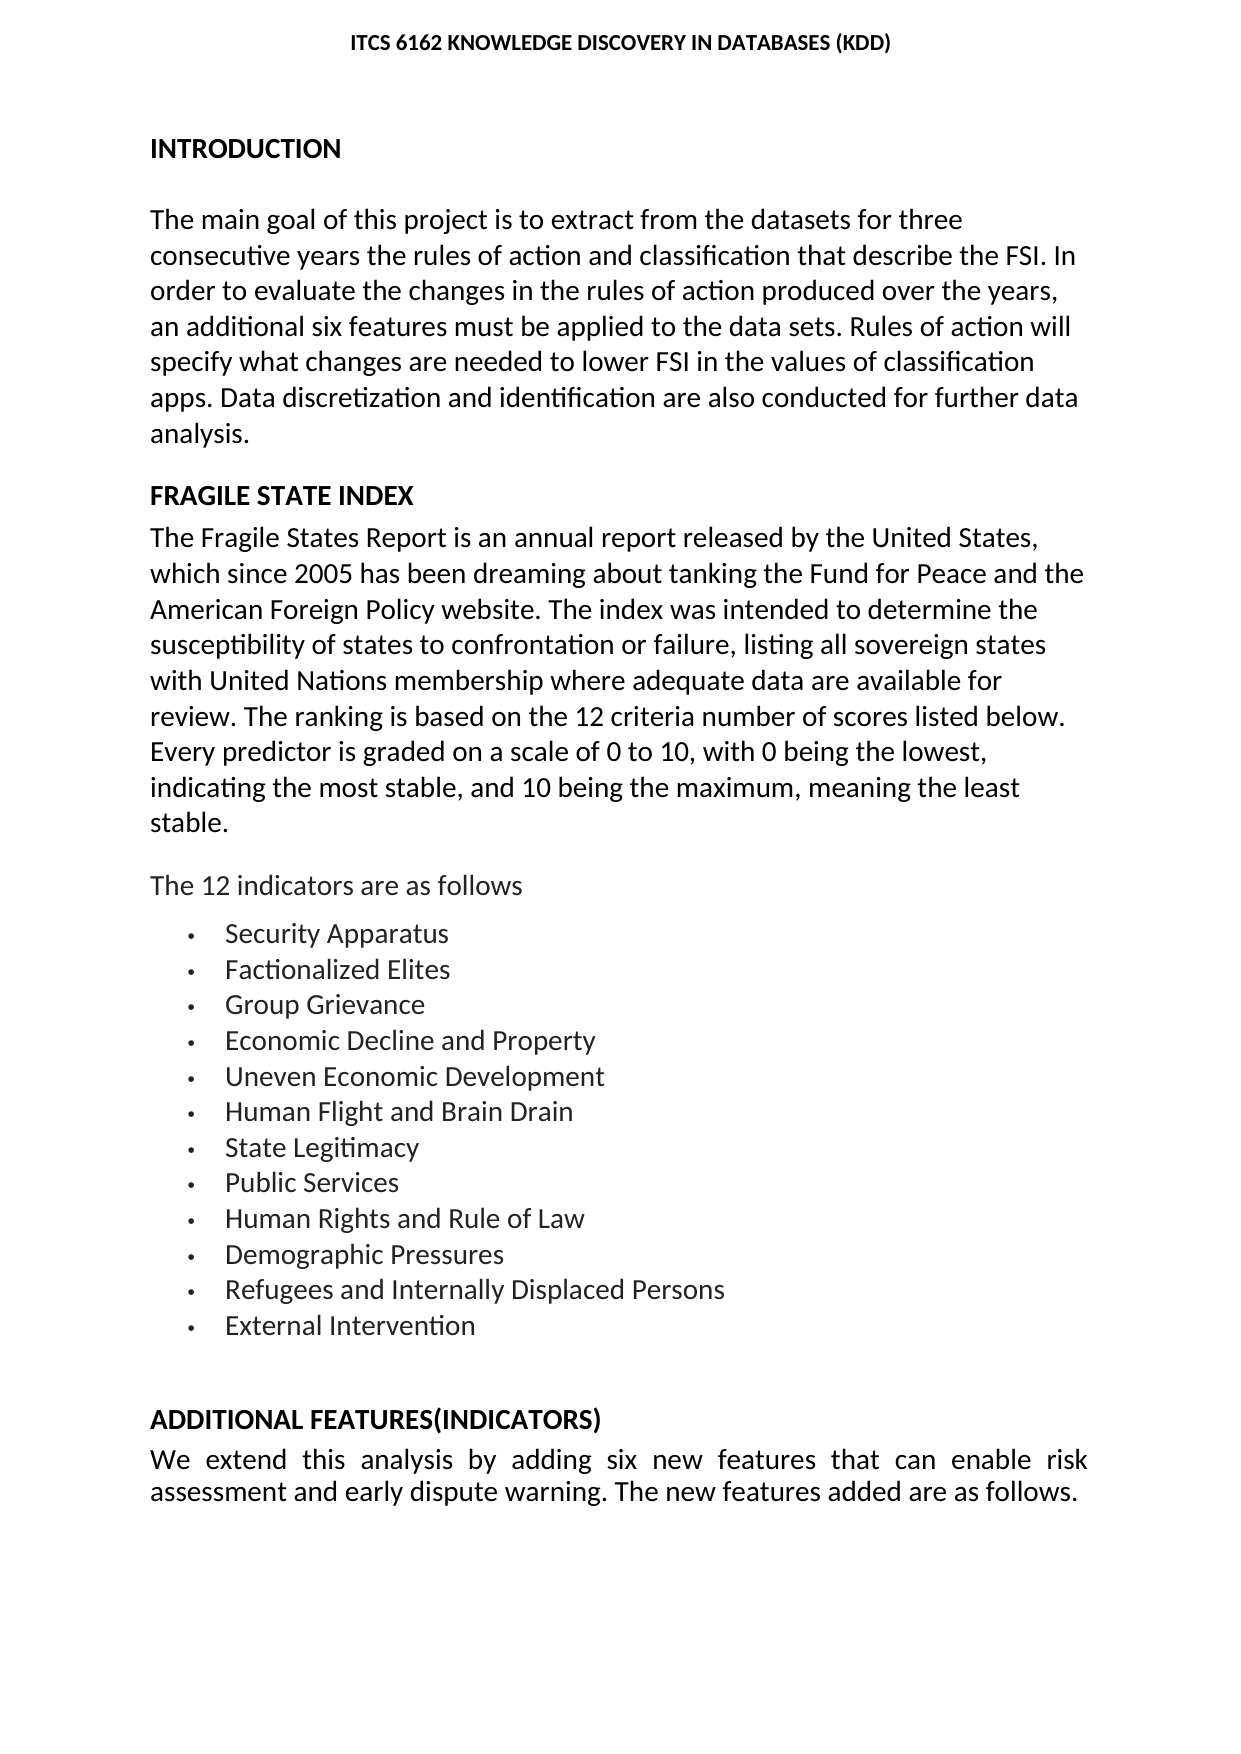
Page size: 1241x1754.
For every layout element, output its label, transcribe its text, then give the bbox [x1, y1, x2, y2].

list Factionalized Elites [187, 951, 1092, 986]
list Human Flight and Brain Drain [187, 1093, 1092, 1129]
list Human Rights and Rule of Law [187, 1200, 1092, 1236]
text FRAGILE STATE INDEX [150, 477, 1092, 513]
list Group Grievance [187, 986, 1092, 1022]
list Public Services [187, 1164, 1092, 1200]
list Uneven Economic Development [187, 1058, 1092, 1093]
list State Legitimacy [187, 1129, 1092, 1164]
text The 12 indicators are as follows [150, 867, 1092, 903]
list Economic Decline and Property [187, 1022, 1092, 1058]
text ADDITIONAL FEATURES(INDICATORS) [150, 1401, 1092, 1436]
list Refugees and Internally Displaced Persons [187, 1271, 1092, 1307]
text The main goal of this project is to extract from the datasets for three consecutive years the rules of action and classification that describe the FSI. In order to evaluate the changes in the rules of action produced over the years, an additional six features must be applied to the data sets. Rules of action will specify what changes are needed to lower FSI in the values of classification apps. Data discretization and identification are also conducted for further data analysis. [150, 201, 1092, 450]
list Demographic Pressures [187, 1236, 1092, 1271]
list Security Apparatus [187, 915, 1092, 951]
text We extend this analysis by adding six new features that can enable risk assessment and early dispute warning. The new features added are as follows. [150, 1443, 1089, 1509]
text INTRODUCTION [150, 130, 1092, 165]
text The Fragile States Report is an annual report released by the United States, which since 2005 has been dreaming about tanking the Fund for Peace and the American Foreign Policy website. The index was intended to determine the susceptibility of states to confrontation or failure, listing all sovereign states with United Nations membership where adequate data are available for review. The ranking is based on the 12 criteria number of scores listed below. Every predictor is graded on a scale of 0 to 10, with 0 being the lowest, indicating the most stable, and 10 being the maximum, meaning the least stable. [150, 519, 1092, 840]
list External Intervention [187, 1307, 1092, 1343]
